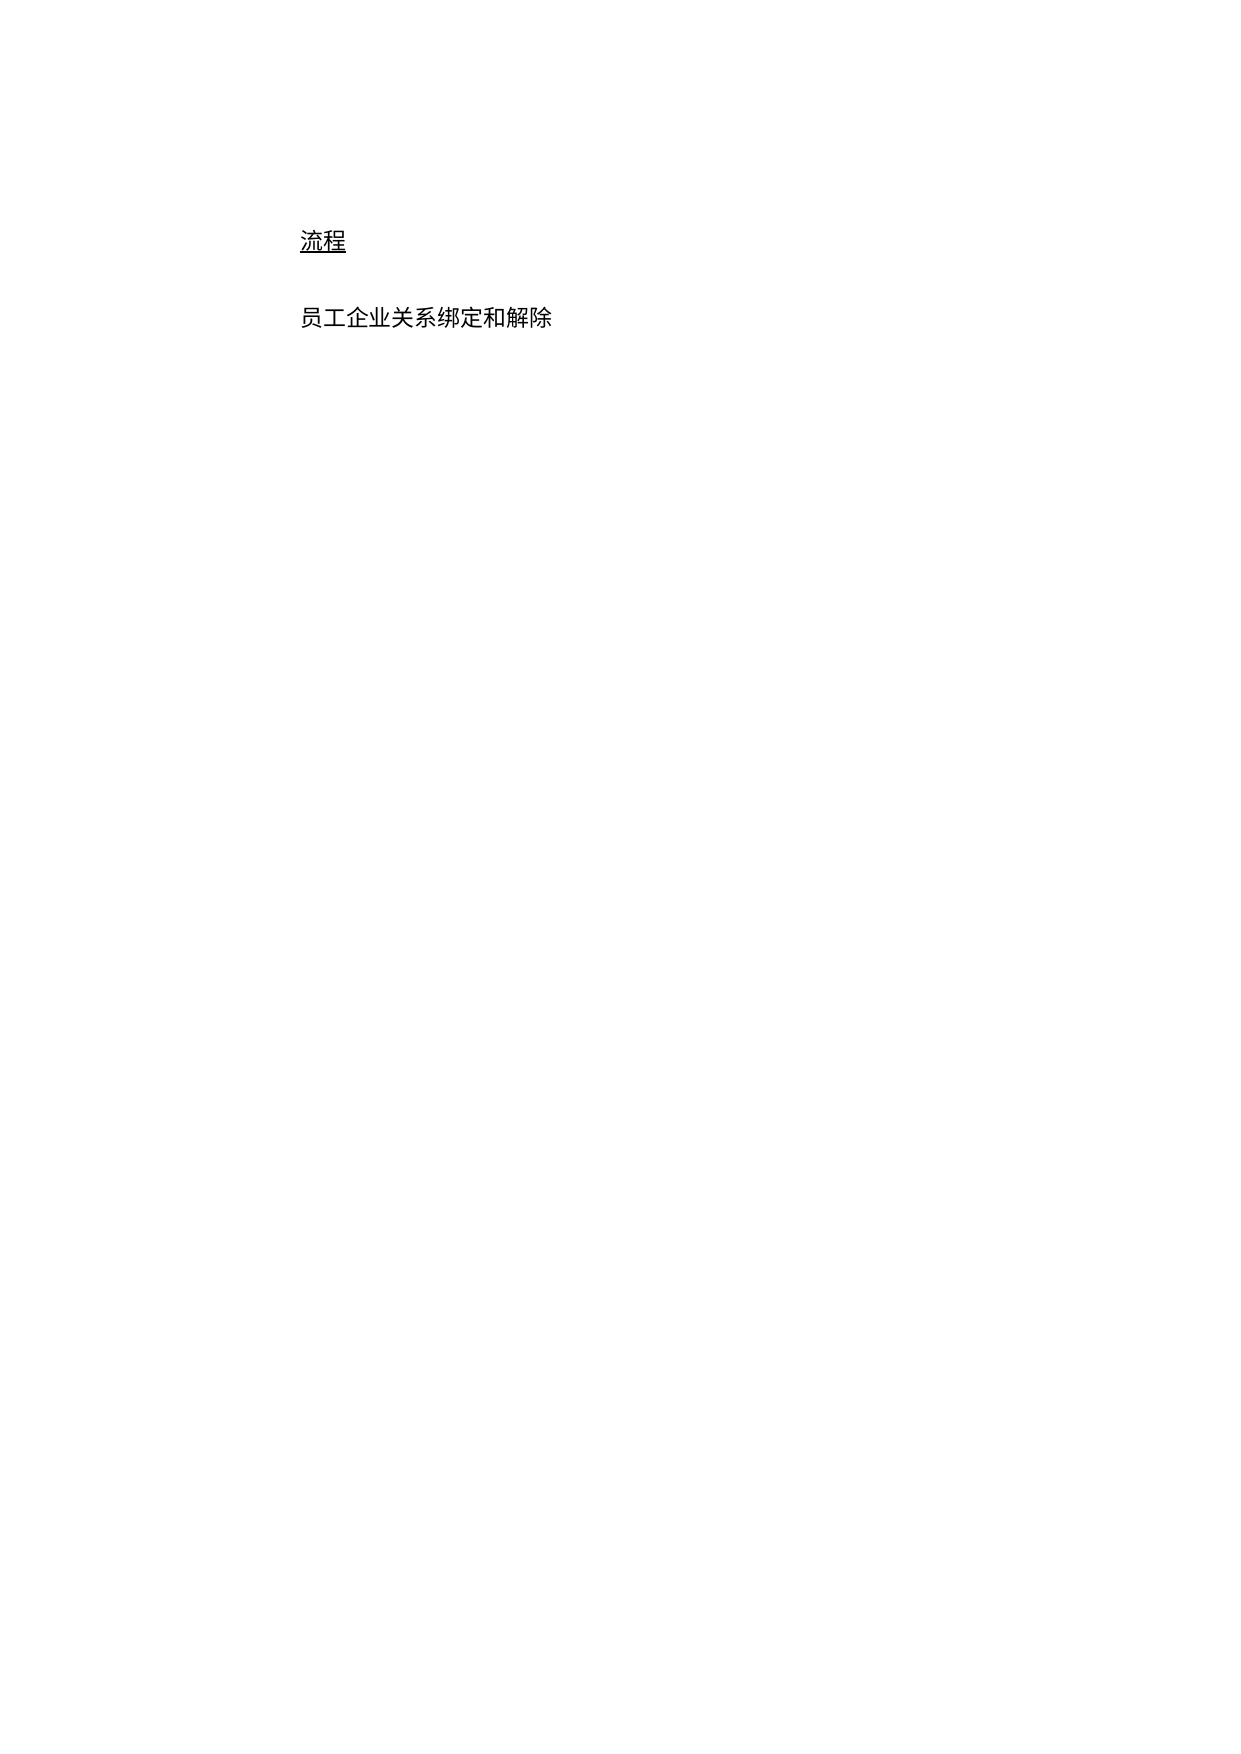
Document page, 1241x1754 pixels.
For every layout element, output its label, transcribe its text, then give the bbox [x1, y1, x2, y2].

text 流程 [300, 207, 1053, 272]
text 员工企业关系绑定和解除 [300, 284, 1053, 349]
